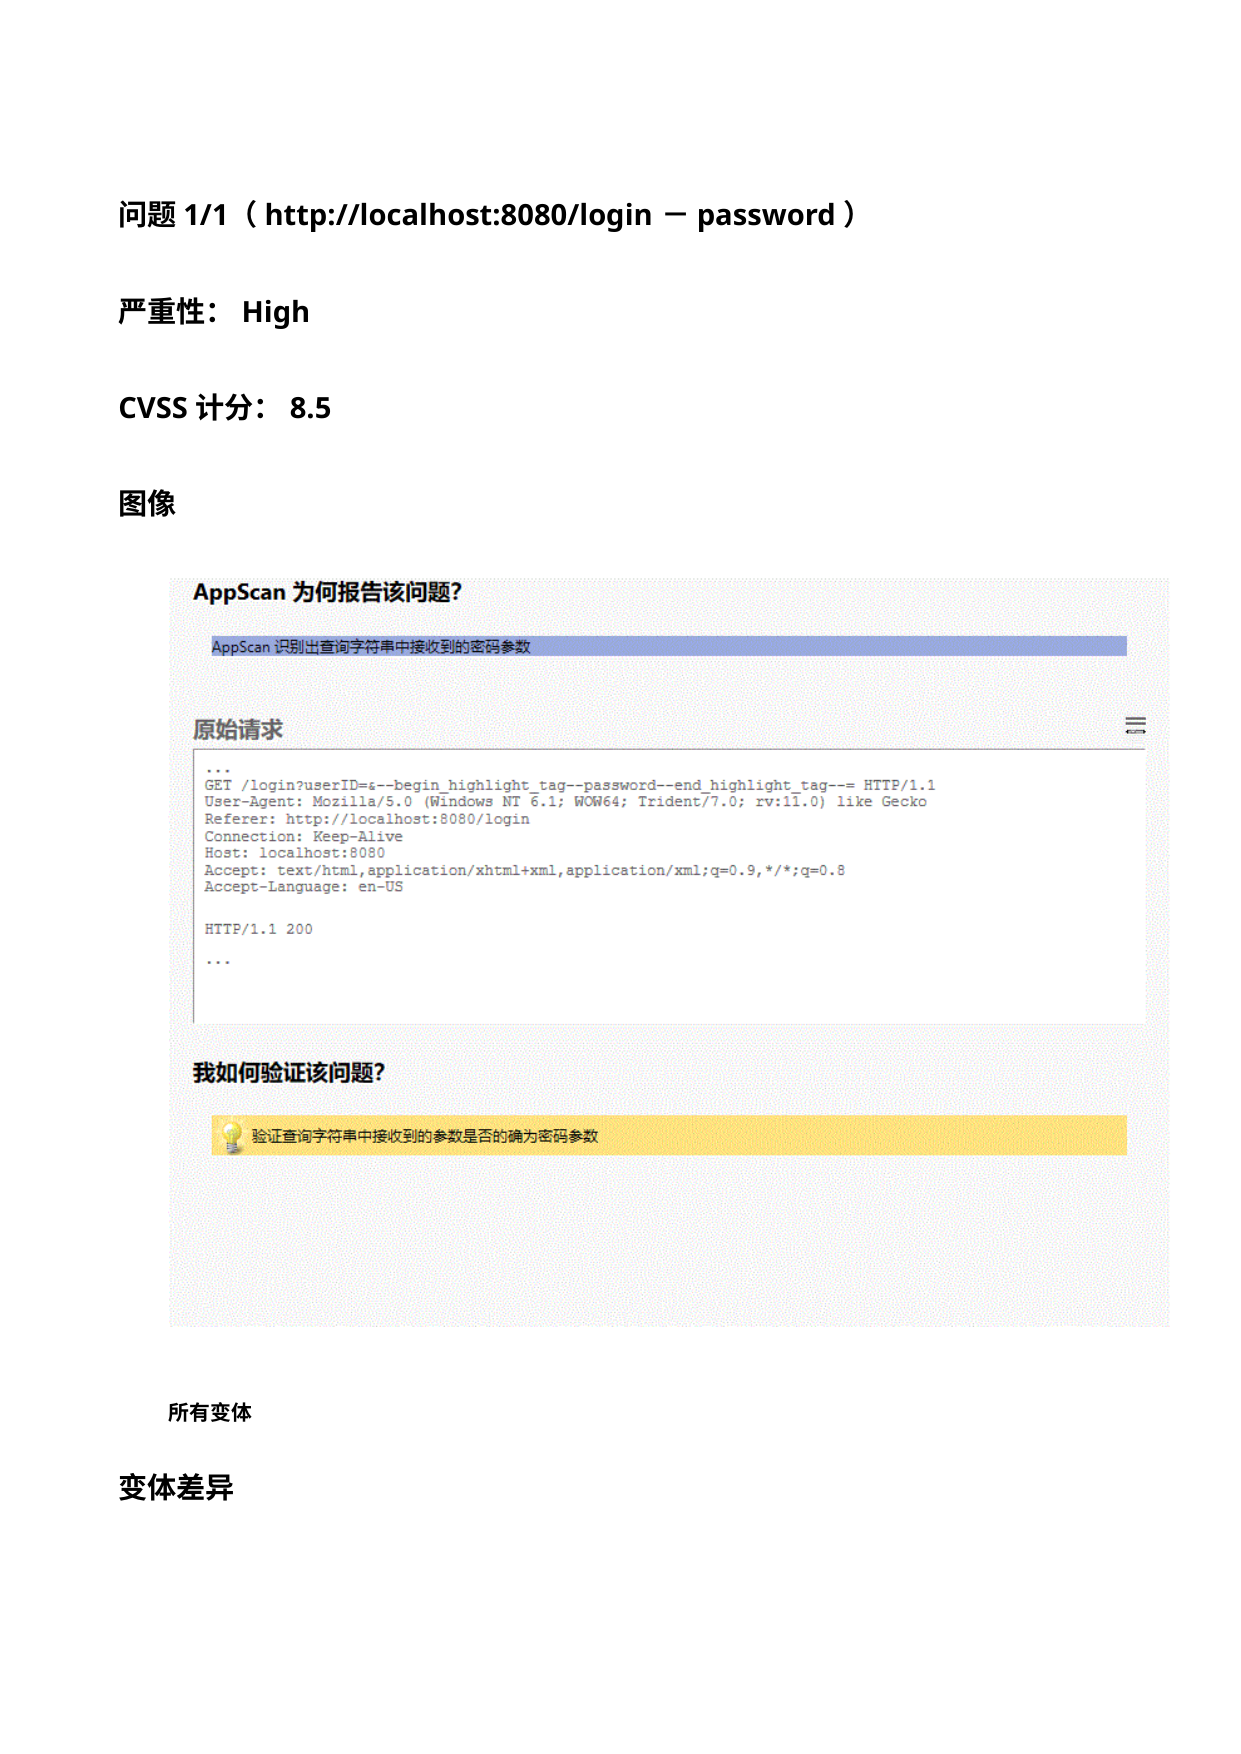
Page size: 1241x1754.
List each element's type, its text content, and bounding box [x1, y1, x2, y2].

subtitle CVSS 计分： 8.5 [118, 384, 1122, 427]
subtitle 问题 1/1（ http://localhost:8080/login － password ） [118, 192, 1122, 234]
text 所有变体 [118, 1396, 1122, 1427]
subtitle 严重性： High [118, 288, 1122, 331]
subtitle 变体差异 [118, 1465, 1122, 1507]
subtitle 图像 [118, 481, 1122, 523]
picture [168, 576, 1171, 1327]
